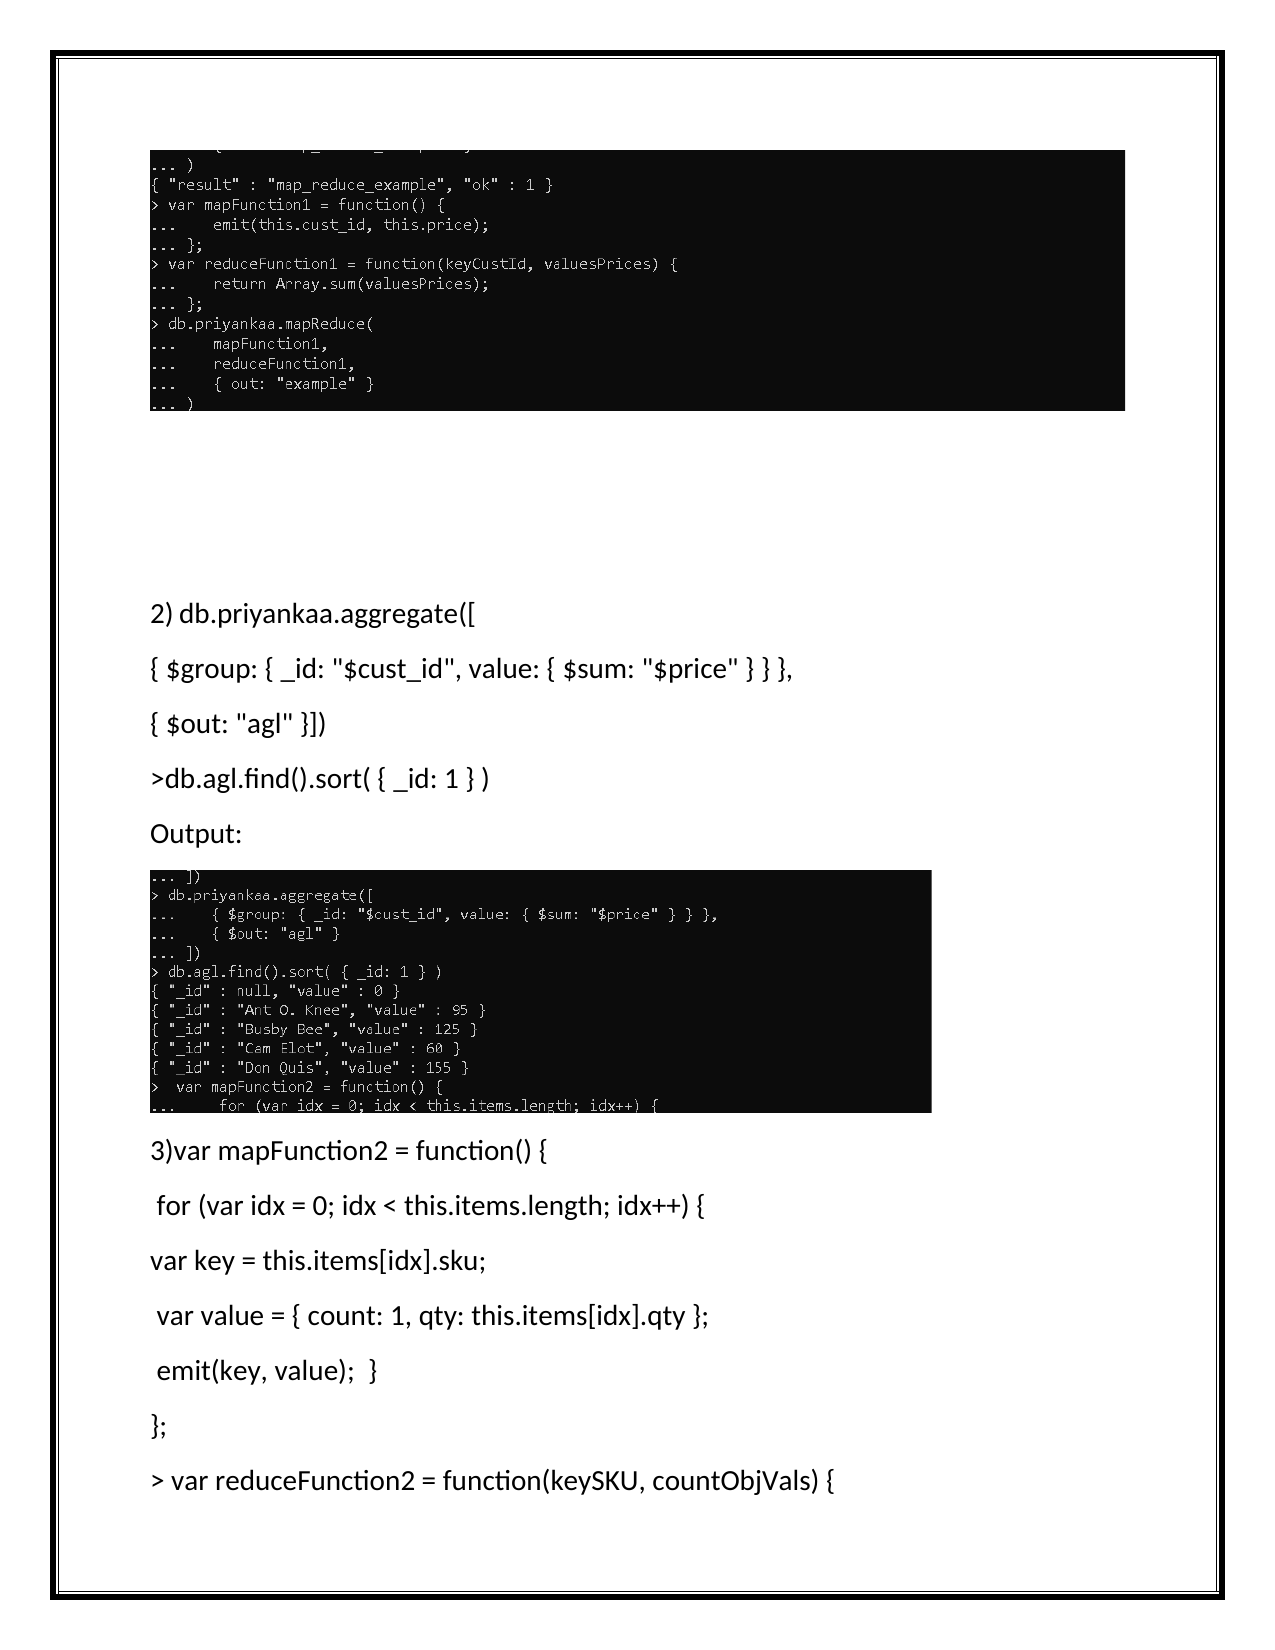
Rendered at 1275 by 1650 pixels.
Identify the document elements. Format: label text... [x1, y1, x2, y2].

text { $group: { _id: "$cust_id", value: { $sum: "$price" } } }, [150, 650, 1125, 686]
text var value = { count: 1, qty: this.items[idx].qty }; [150, 1297, 1125, 1333]
text }; [150, 1407, 1125, 1443]
text emit(key, value); } [150, 1352, 1125, 1388]
text 3)var mapFunction2 = function() { [150, 1132, 1125, 1167]
text 2) db.priyankaa.aggregate([ [150, 595, 1125, 631]
text for (var idx = 0; idx < this.items.length; idx++) { [150, 1187, 1125, 1223]
text { $out: "agl" }]) [150, 705, 1125, 741]
text > var reduceFunction2 = function(keySKU, countObjVals) { [150, 1462, 1125, 1498]
picture [150, 870, 932, 1113]
text >db.agl.find().sort( { _id: 1 } ) [150, 760, 1125, 796]
text var key = this.items[idx].sku; [150, 1242, 1125, 1278]
text Output: [150, 815, 1125, 851]
picture [150, 150, 1125, 411]
